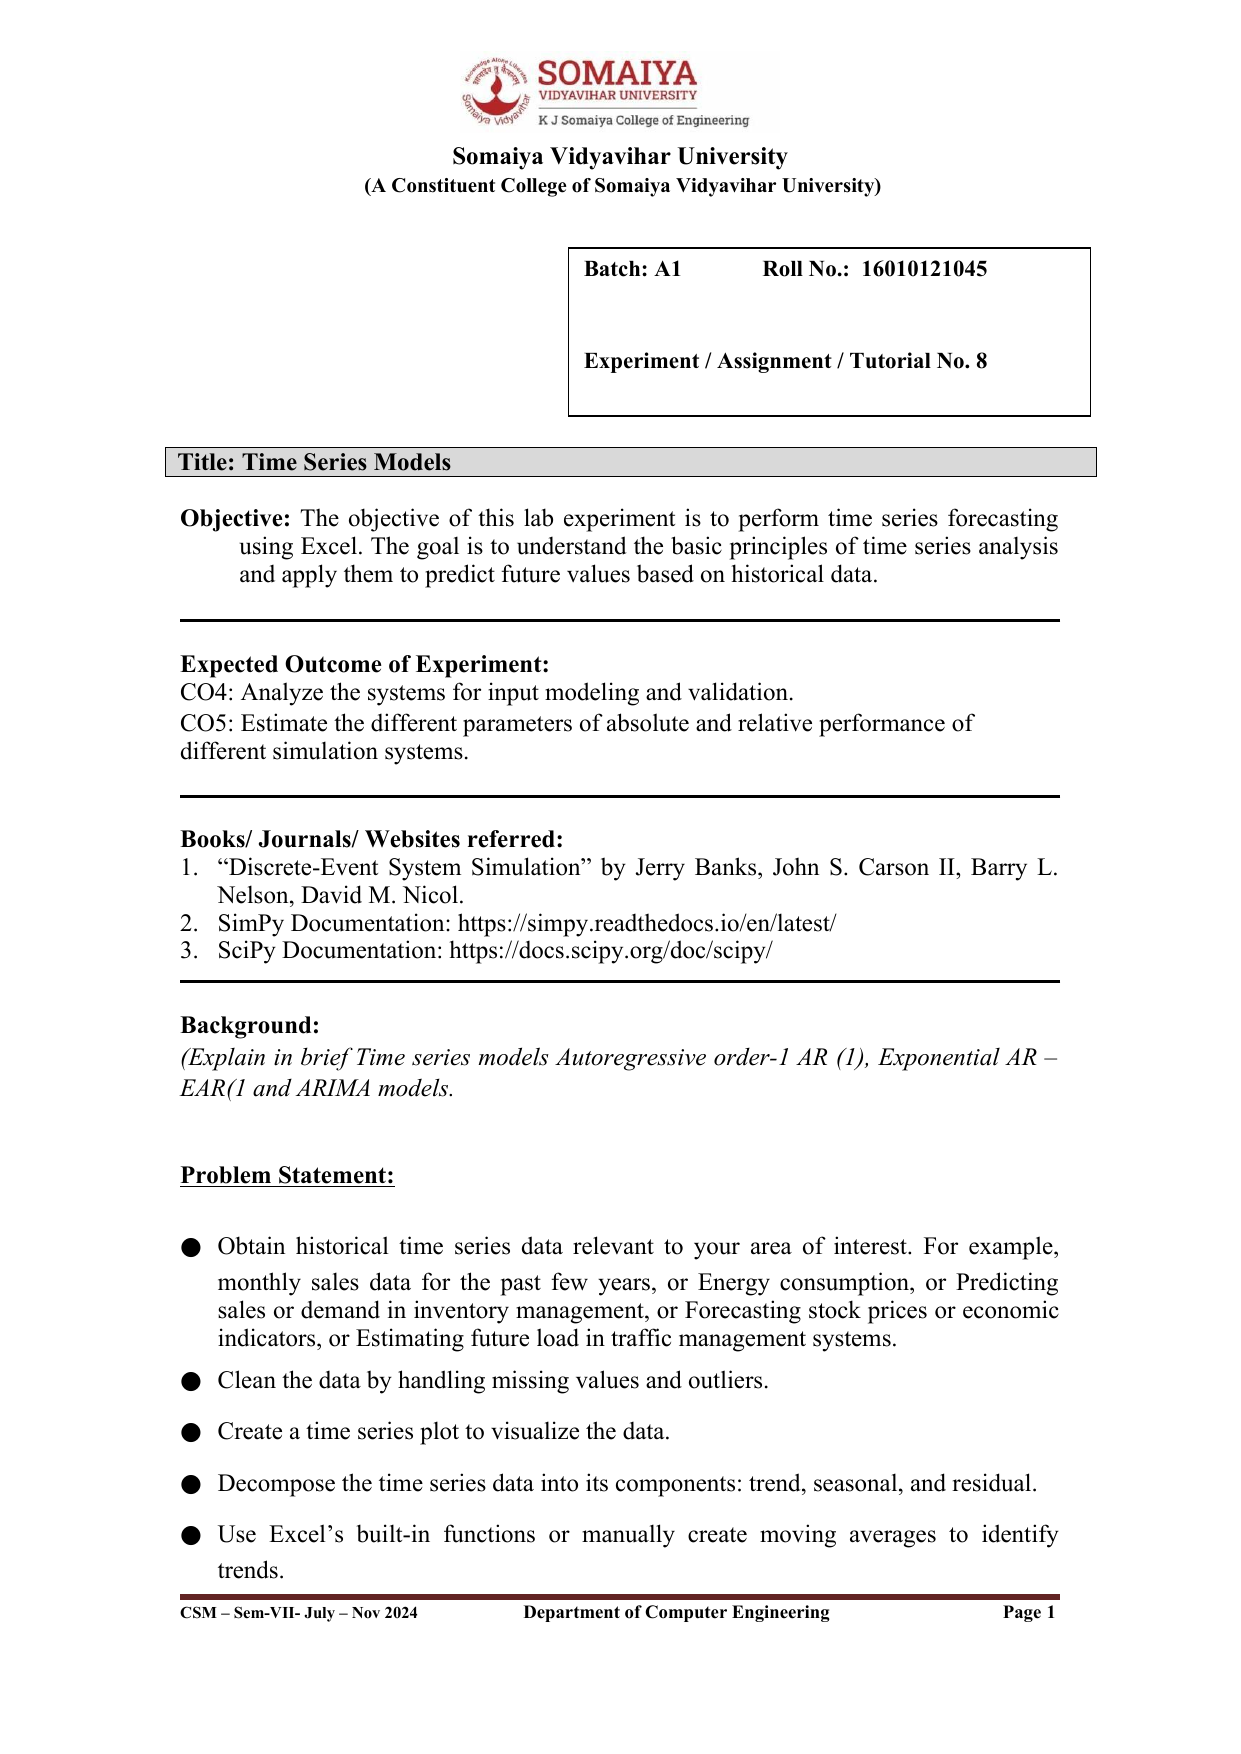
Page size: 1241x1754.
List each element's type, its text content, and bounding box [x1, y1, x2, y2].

text Background: [180, 1011, 1060, 1039]
text Objective: The objective of this lab experiment is to perform time series forecasting using Excel. The goal is to understand the basic principles of time series analysis and apply them to predict future values based on historical data. [180, 504, 1060, 589]
text (Explain in brief Time series models Autoregressive order-1 AR (1), Exponential AR – EAR(1 and ARIMA models. [180, 1043, 1060, 1102]
text Problem Statement: [180, 1162, 1060, 1189]
list Obtain historical time series data relevant to your area of interest. For example, monthly sales data for the past few years, or Energy consumption, or Predicting sales or demand in inventory management, or Forecasting stock prices or economic indicators, or Estimating future load in traffic management systems. [180, 1217, 1060, 1351]
text Expected Outcome of Experiment: [180, 650, 1060, 678]
text Books/ Journals/ Websites referred: [180, 826, 1060, 853]
list Create a time series plot to visualize the data. [180, 1403, 1060, 1454]
text CO4: Analyze the systems for input modeling and validation. [180, 678, 1060, 706]
list Use Excel’s built-in functions or manually create moving averages to identify trends. [180, 1505, 1060, 1584]
list Decompose the time series data into its components: trend, seasonal, and residual. [180, 1454, 1060, 1505]
list “Discrete-Event System Simulation” by Jerry Banks, John S. Carson II, Barry L. Nelson, David M. Nicol. [180, 853, 1060, 909]
text CO5: Estimate the different parameters of absolute and relative performance of different simulation systems. [180, 709, 1060, 765]
picture [460, 51, 780, 133]
list Clean the data by handling missing values and outliers. [180, 1351, 1060, 1403]
list SciPy Documentation: https://docs.scipy.org/doc/scipy/ [180, 936, 1060, 964]
table_header Title: Time Series Models [166, 448, 1096, 476]
list SimPy Documentation: https://simpy.readthedocs.io/en/latest/ [180, 909, 1060, 936]
